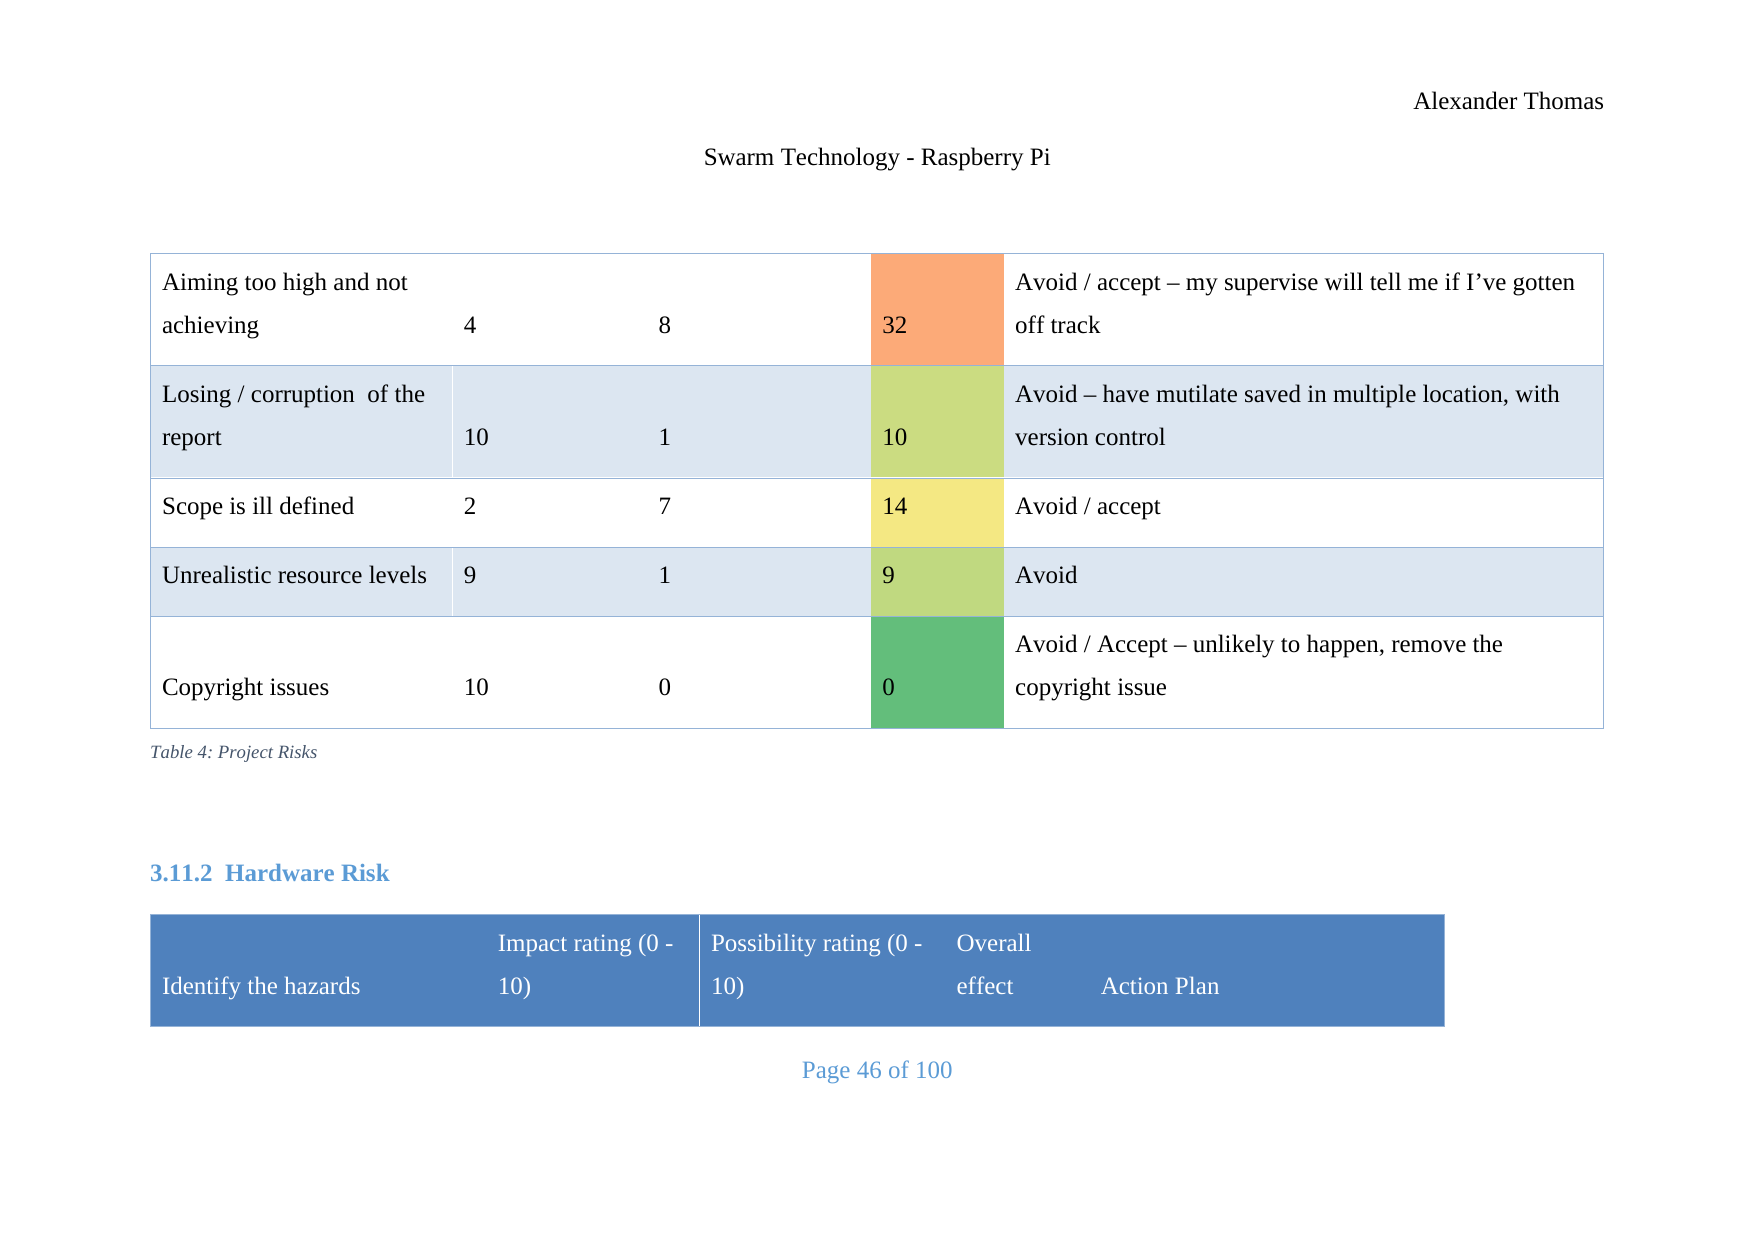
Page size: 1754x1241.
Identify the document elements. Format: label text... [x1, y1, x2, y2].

table_cell Avoid – have mutilate saved in multiple location, with version control [1004, 366, 1603, 477]
table_header Identify the hazards [151, 915, 486, 1026]
table_cell 2 [453, 479, 647, 547]
table_cell Avoid / Accept – unlikely to happen, remove the copyright issue [1004, 617, 1603, 728]
table_cell 10 [871, 366, 1004, 477]
table_cell 9 [871, 548, 1004, 616]
table_cell Losing / corruption of the report [151, 366, 452, 477]
text Table 4: Project Risks [150, 741, 1604, 763]
table_cell Avoid / accept – my supervise will tell me if I’ve gotten off track [1004, 254, 1603, 365]
table_cell 10 [453, 617, 647, 728]
table_header Impact rating (0 - 10) [486, 915, 699, 1026]
table_header Overall effect [945, 915, 1089, 1026]
table_cell Copyright issues [151, 617, 452, 728]
table_header Possibility rating (0 - 10) [700, 915, 945, 1026]
table_cell 32 [871, 254, 1004, 365]
table_cell Aiming too high and not achieving [151, 254, 452, 365]
table_cell Avoid [1004, 548, 1603, 616]
table_cell Avoid / accept [1004, 479, 1603, 547]
table_cell 9 [453, 548, 647, 616]
table_header Action Plan [1089, 915, 1444, 1026]
table_cell 7 [647, 479, 871, 547]
table_cell 1 [647, 548, 871, 616]
table_cell 1 [647, 366, 871, 477]
table_cell 4 [453, 254, 647, 365]
subtitle Hardware Risk [150, 858, 1604, 887]
table_cell 0 [871, 617, 1004, 728]
table_cell 14 [871, 479, 1004, 547]
table_cell 10 [453, 366, 647, 477]
table_cell 0 [647, 617, 871, 728]
table_cell Unrealistic resource levels [151, 548, 452, 616]
table_cell Scope is ill defined [151, 479, 452, 547]
table_cell 8 [647, 254, 871, 365]
